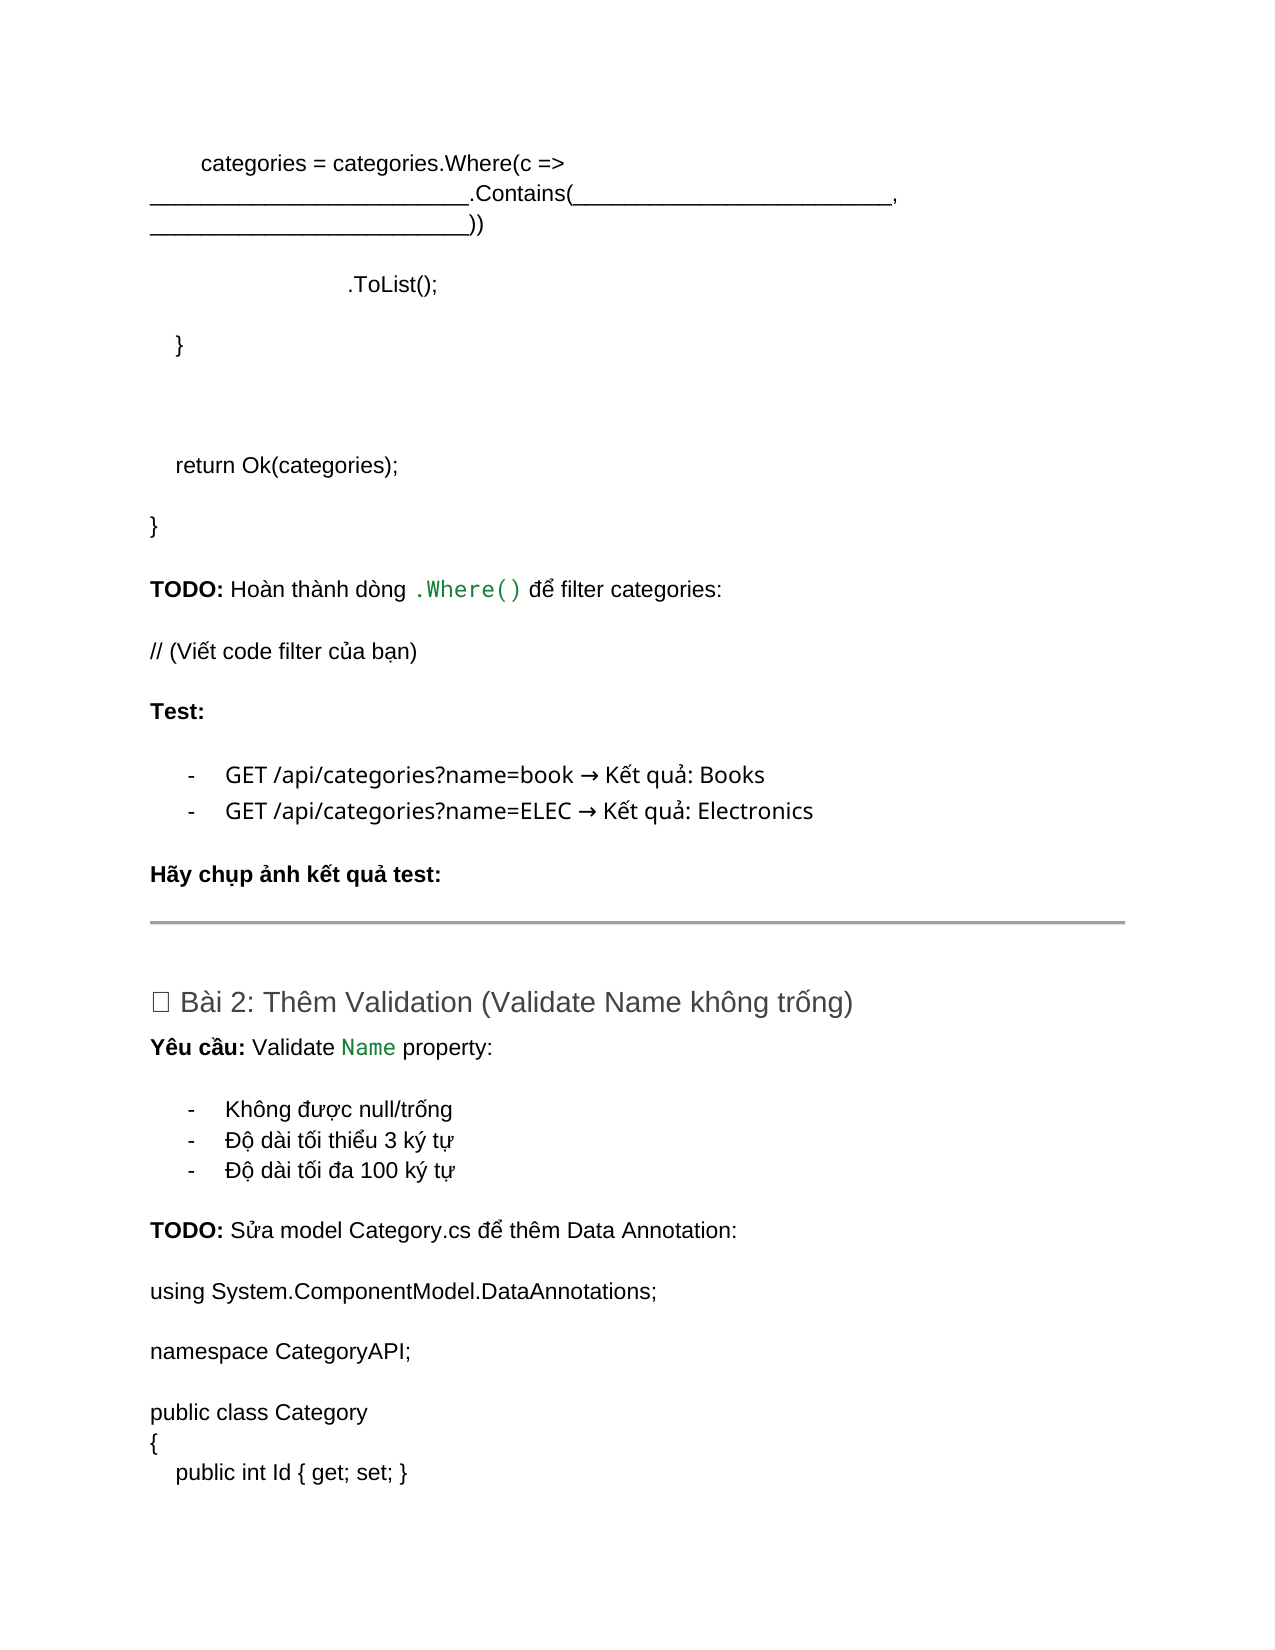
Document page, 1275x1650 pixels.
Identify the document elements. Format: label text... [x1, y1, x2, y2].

text public class Category [150, 1398, 1125, 1425]
text return Ok(categories); [150, 452, 1125, 478]
list Không được null/trống [187, 1096, 1125, 1123]
text Hãy chụp ảnh kết quả test: [150, 861, 1125, 887]
text } [150, 331, 1125, 358]
list GET /api/categories?name=ELEC → Kết quả: Electronics [187, 794, 1125, 826]
list Độ dài tối thiểu 3 ký tự [187, 1127, 1125, 1153]
list GET /api/categories?name=book → Kết quả: Books [187, 759, 1125, 790]
text TODO: Hoàn thành dòng .Where() để filter categories: [150, 573, 1125, 603]
text categories = categories.Where(c => _________________________.Contains(_________________________, _________________________)) [150, 150, 1125, 237]
text } [150, 512, 1125, 539]
text Yêu cầu: Validate Name property: [150, 1032, 1125, 1062]
text .ToList(); [150, 271, 1125, 297]
text public int Id { get; set; } [150, 1459, 1125, 1485]
text using System.ComponentModel.DataAnnotations; [150, 1278, 1125, 1304]
text { [150, 1429, 1125, 1455]
text Test: [150, 698, 1125, 724]
text TODO: Sửa model Category.cs để thêm Data Annotation: [150, 1217, 1125, 1244]
subtitle 📝 Bài 2: Thêm Validation (Validate Name không trống) [150, 985, 1125, 1018]
text // (Viết code filter của bạn) [150, 638, 1125, 664]
text namespace CategoryAPI; [150, 1338, 1125, 1364]
list Độ dài tối đa 100 ký tự [187, 1157, 1125, 1183]
